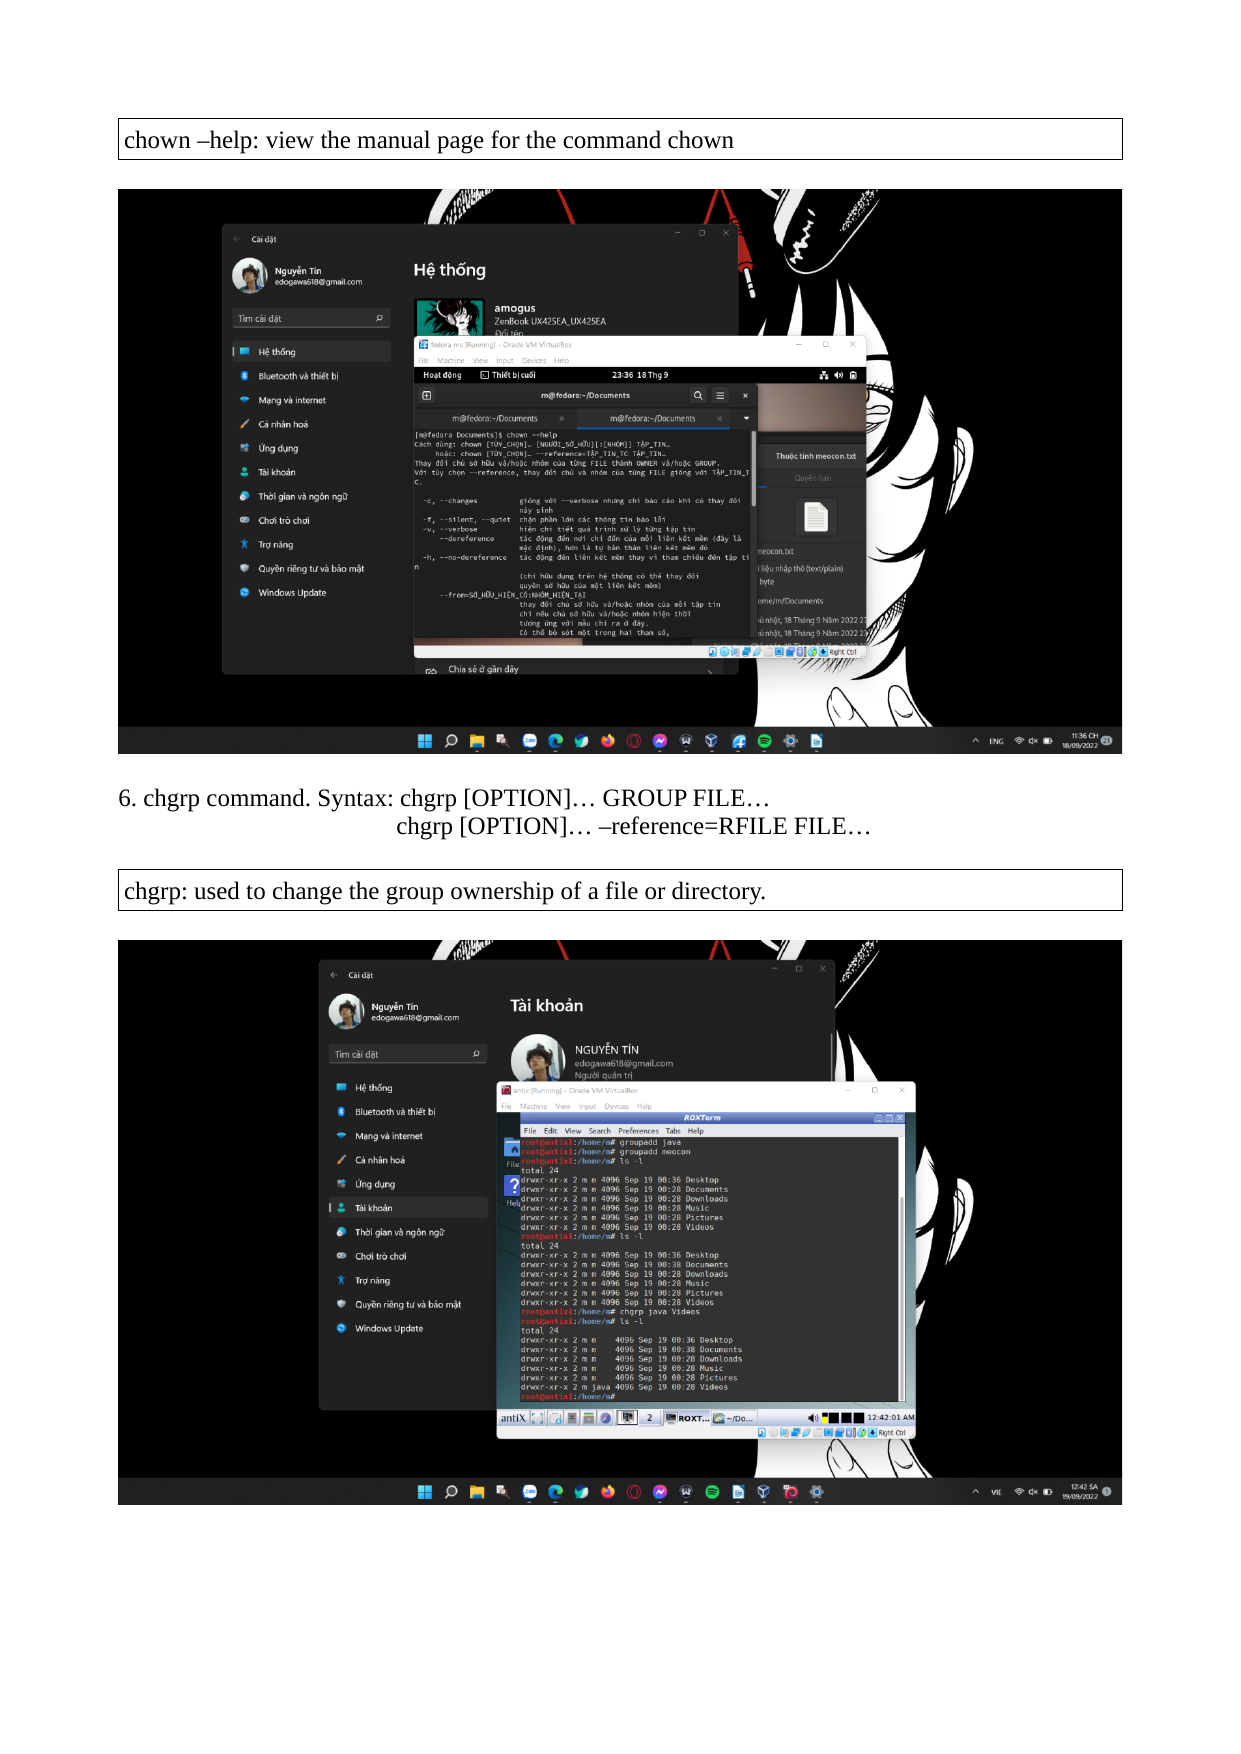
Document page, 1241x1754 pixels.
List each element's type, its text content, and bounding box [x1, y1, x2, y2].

table_header chown –help: view the manual page for the command chown [119, 119, 1122, 159]
text chgrp [OPTION]… –reference=RFILE FILE… [118, 811, 1122, 840]
picture [118, 940, 1123, 1505]
picture [118, 189, 1123, 754]
table_header chgrp: used to change the group ownership of a file or directory. [119, 870, 1122, 910]
text 6. chgrp command. Syntax: chgrp [OPTION]… GROUP FILE… [118, 783, 1122, 811]
